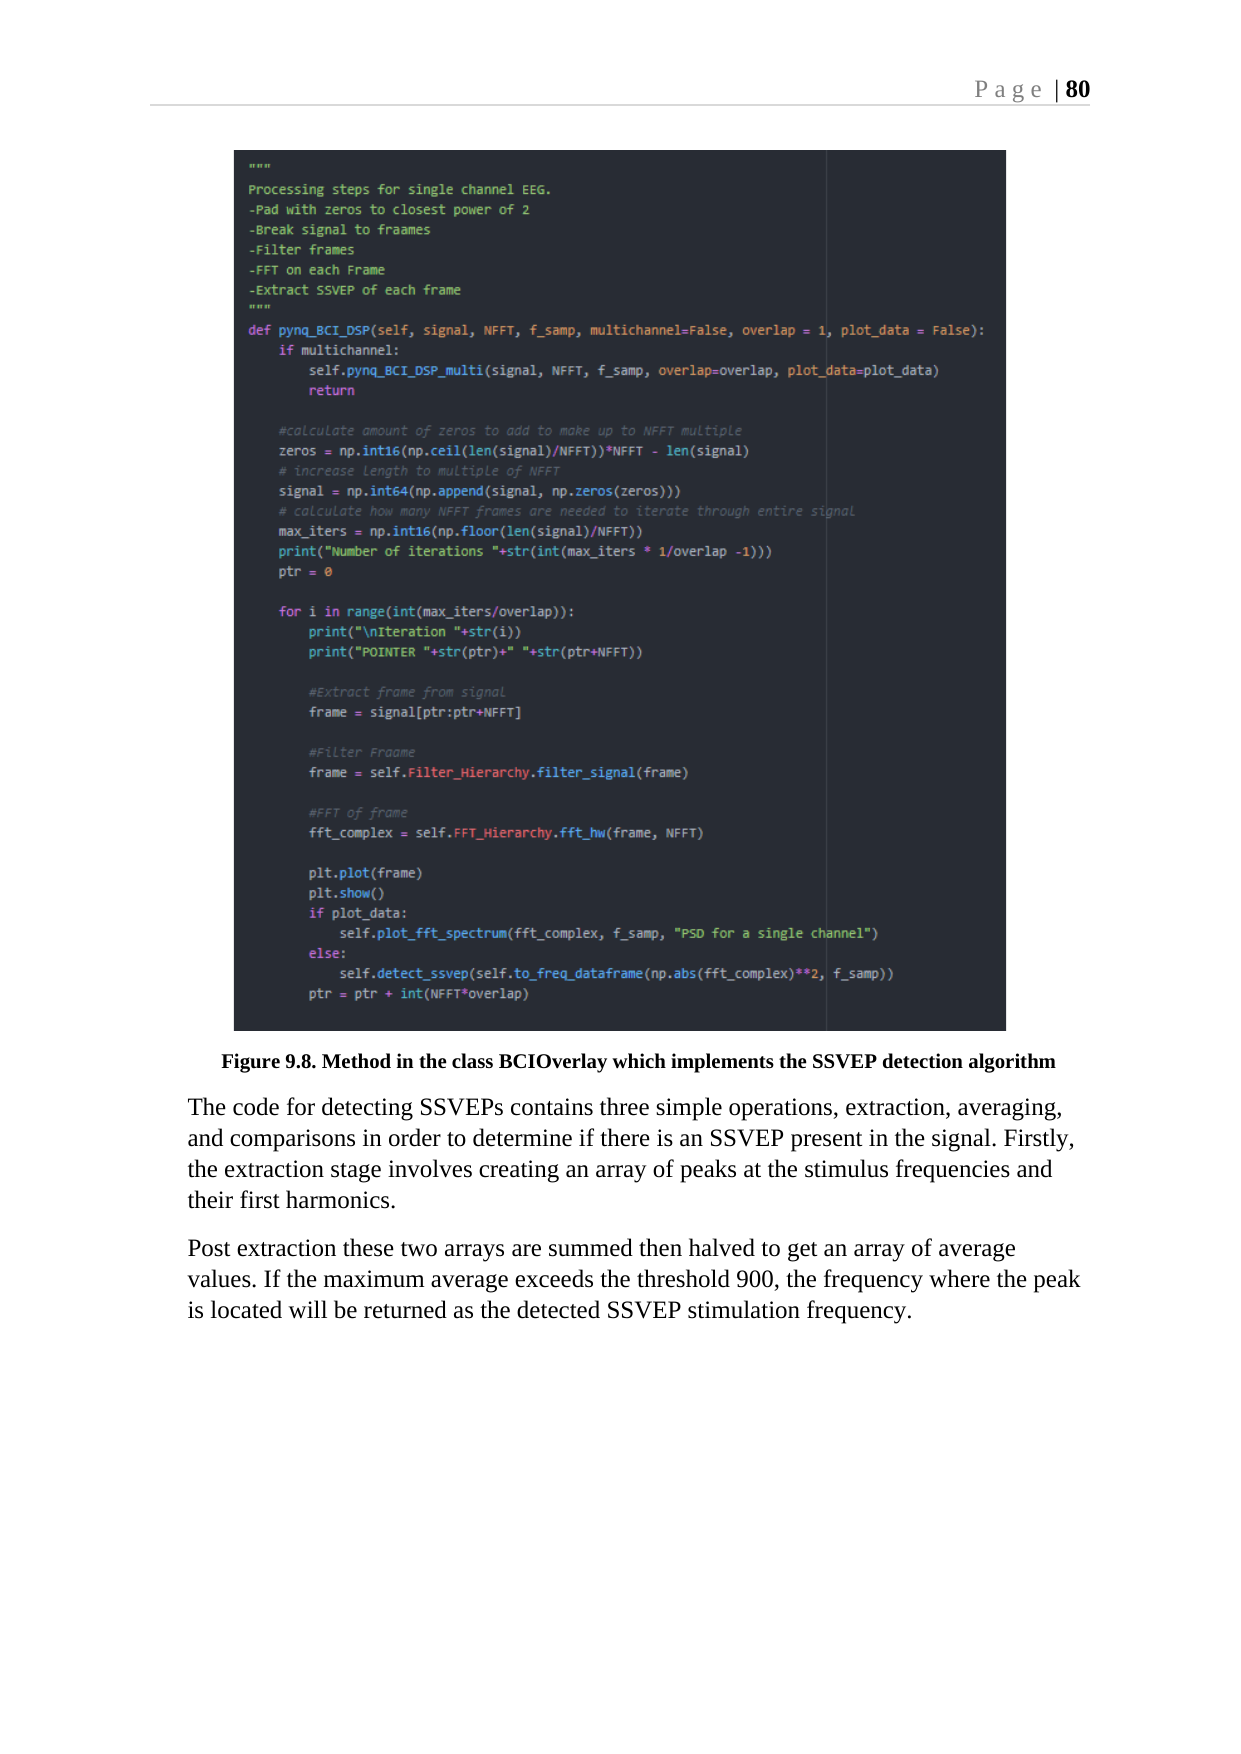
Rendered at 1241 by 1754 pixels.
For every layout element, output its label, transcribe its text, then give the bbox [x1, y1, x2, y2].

text The code for detecting SSVEPs contains three simple operations, extraction, averaging, and comparisons in order to determine if there is an SSVEP present in the signal. Firstly, the extraction stage involves creating an array of peaks at the stimulus frequencies and their first harmonics. [187, 1092, 1090, 1214]
picture [233, 150, 1007, 1031]
text Figure 9.8. Method in the class BCIOverlay which implements the SSVEP detection algorithm [187, 1049, 1090, 1073]
text Post extraction these two arrays are summed then halved to get an array of average values. If the maximum average exceeds the threshold 900, the frequency where the peak is located will be returned as the detected SSVEP stimulation frequency. [187, 1233, 1090, 1323]
